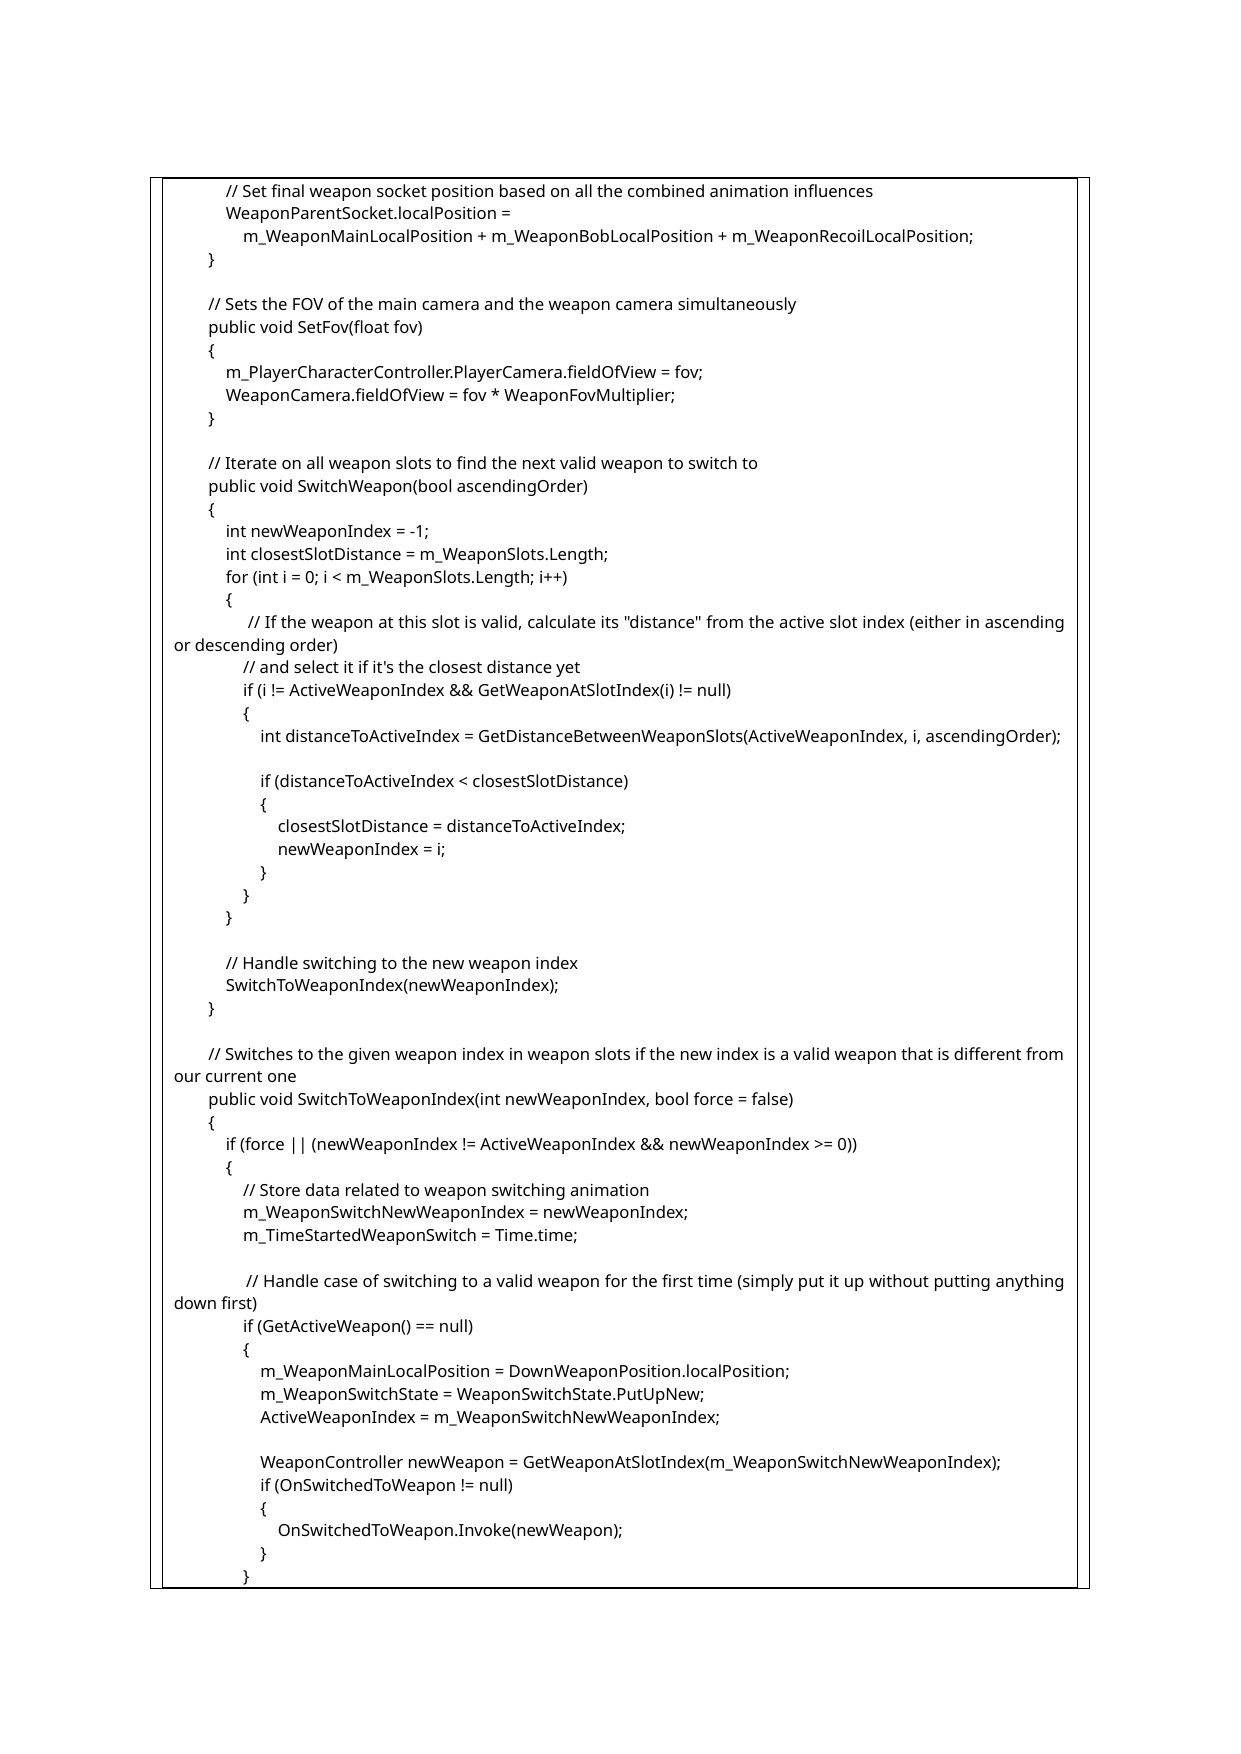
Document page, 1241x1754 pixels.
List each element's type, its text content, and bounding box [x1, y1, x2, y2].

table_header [151, 178, 162, 1588]
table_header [1078, 178, 1089, 1588]
